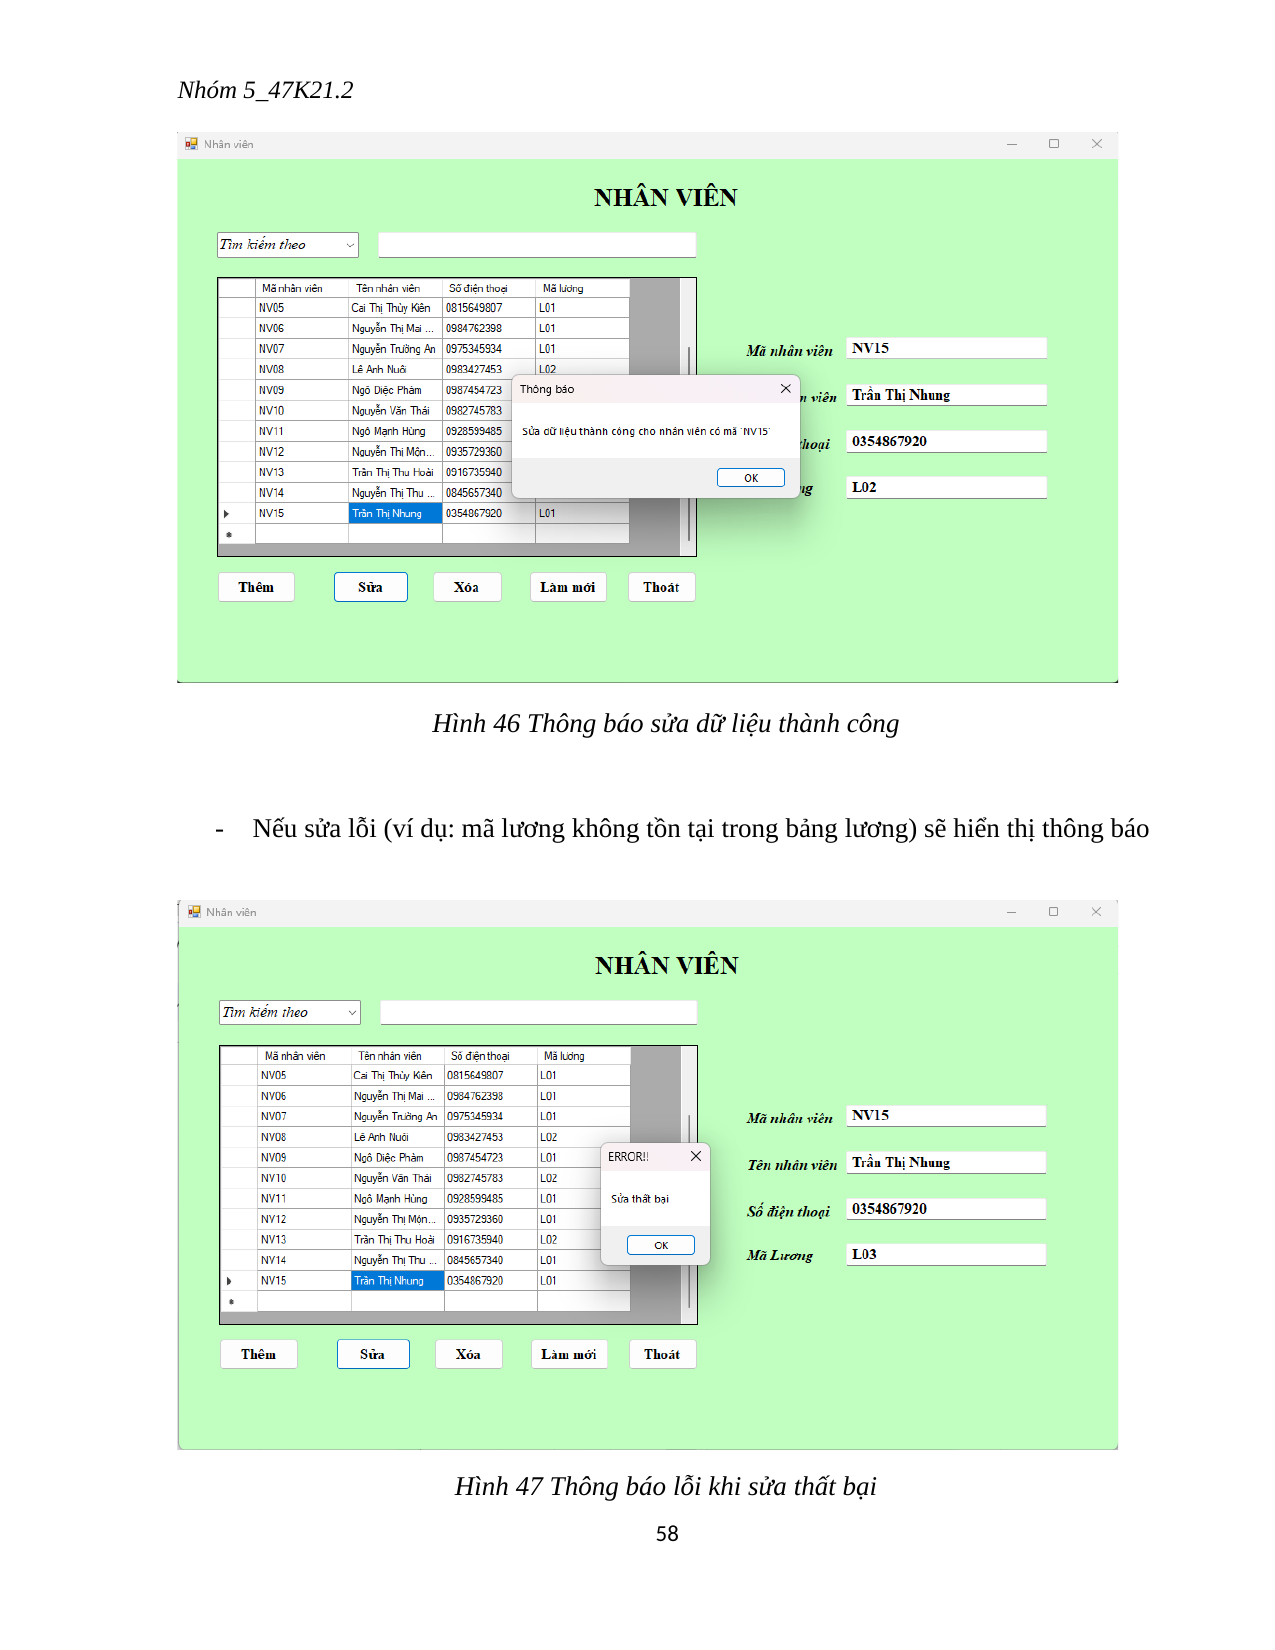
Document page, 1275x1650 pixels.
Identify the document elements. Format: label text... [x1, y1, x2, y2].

list Nếu sửa lỗi (ví dụ: mã lương không tồn tại trong bảng lương) sẽ hiển thị thông báo [215, 812, 1157, 843]
text Hình 46 Thông báo sửa dữ liệu thành công [177, 707, 1157, 738]
text Hình 47 Thông báo lỗi khi sửa thất bại [177, 1470, 1157, 1501]
picture [177, 900, 1119, 1450]
picture [177, 132, 1119, 683]
